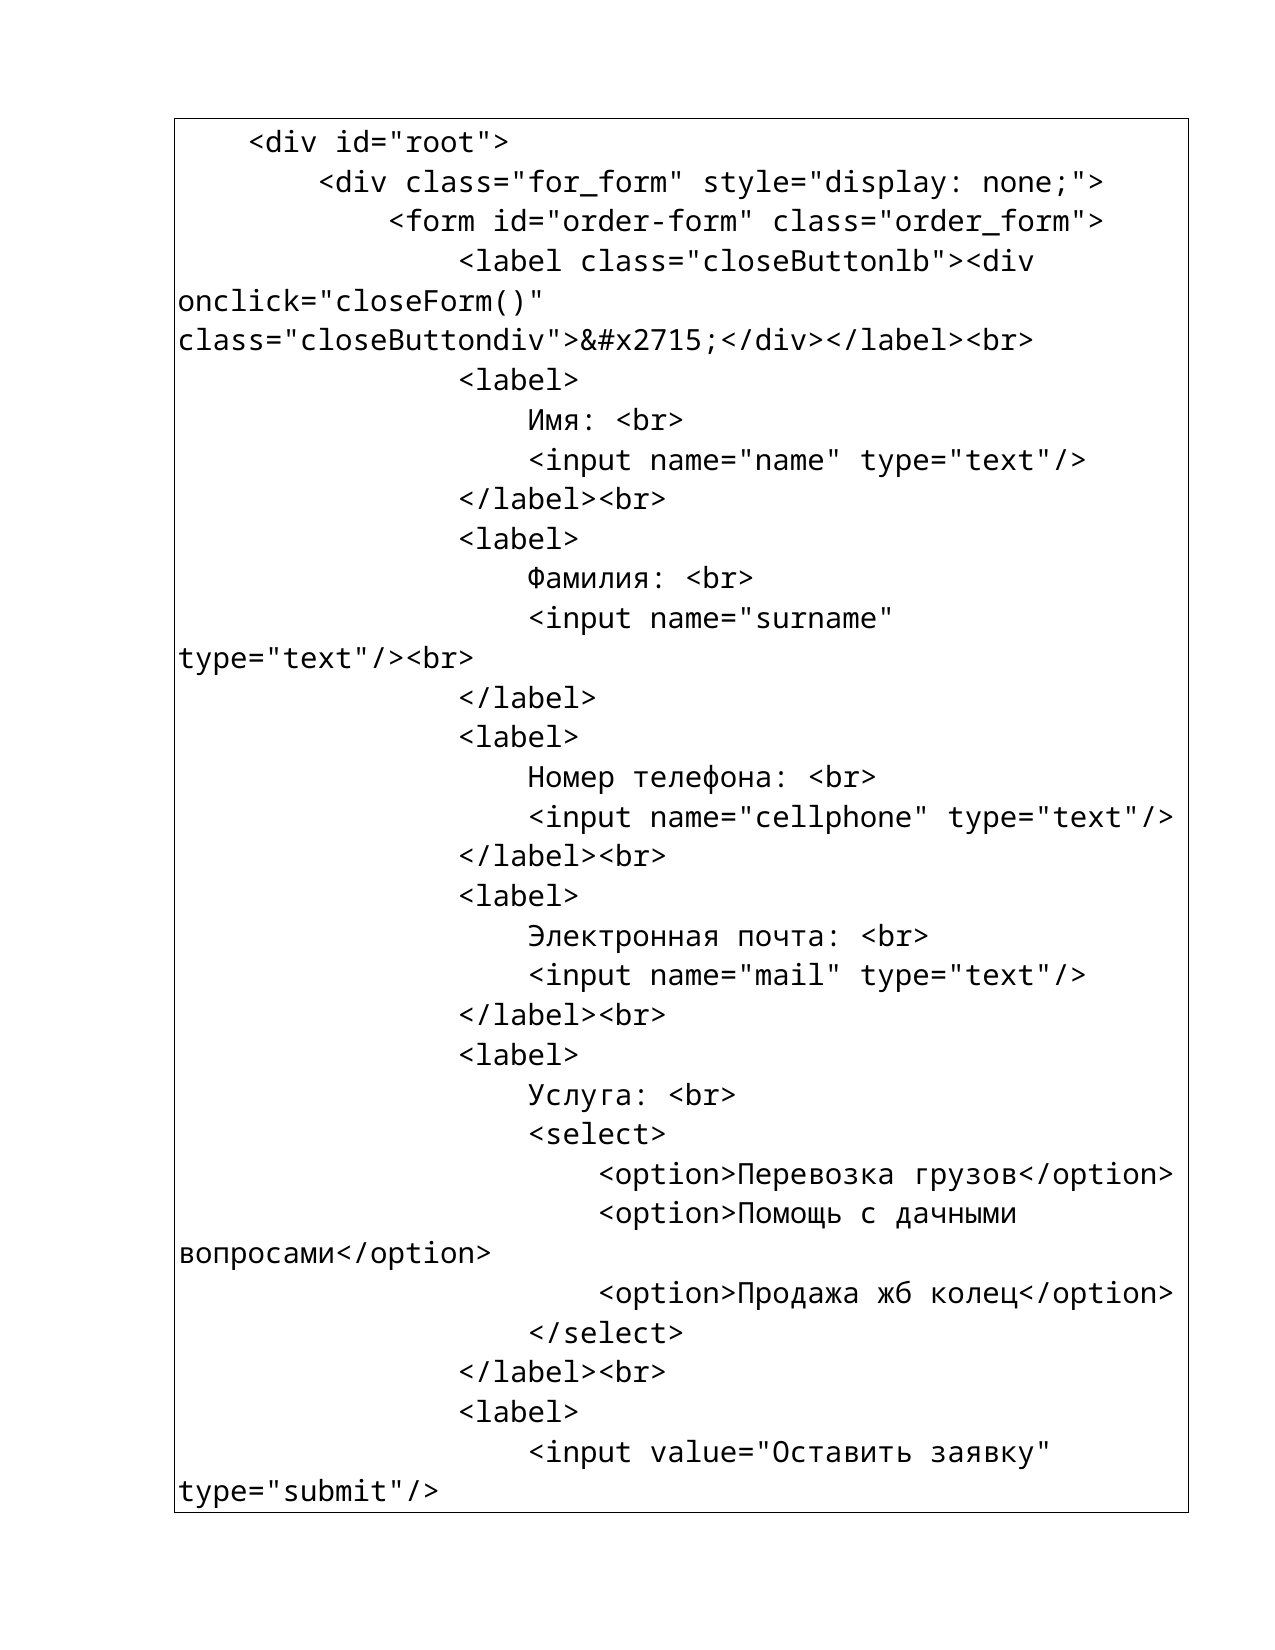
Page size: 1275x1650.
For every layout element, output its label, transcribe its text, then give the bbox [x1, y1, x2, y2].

text Электронная почта: <br> [177, 915, 1186, 955]
text <select> [177, 1113, 1186, 1153]
text <label> [177, 875, 1186, 915]
text <input value="Оставить заявку" type="submit"/> [175, 1428, 1188, 1512]
text <form id="order-form" class="order_form"> [177, 201, 1186, 240]
text <label> [177, 717, 1186, 756]
text <option>Продажа жб колец</option> [177, 1272, 1186, 1312]
text <option>Перевозка грузов</option> [177, 1153, 1186, 1193]
text <label> [177, 518, 1186, 558]
text <input name="surname" type="text"/><br> [177, 597, 1186, 677]
text <label class="closeButtonlb"><div onclick="closeForm()" class="closeButtondiv">&#x2715;</div></label><br> [177, 240, 1186, 359]
text Услуга: <br> [177, 1074, 1186, 1113]
text <label> [177, 359, 1186, 399]
text </label><br> [177, 478, 1186, 518]
text <label> [177, 1391, 1186, 1428]
text <option>Помощь с дачными вопросами</option> [177, 1193, 1186, 1272]
text </label> [177, 677, 1186, 717]
text <div id="root"> [175, 119, 1188, 161]
text Номер телефона: <br> [177, 756, 1186, 796]
text </label><br> [177, 836, 1186, 875]
text </label><br> [177, 994, 1186, 1034]
text Имя: <br> [177, 399, 1186, 439]
text </select> [177, 1312, 1186, 1352]
text Фамилия: <br> [177, 558, 1186, 597]
text <input name="cellphone" type="text"/> [177, 796, 1186, 836]
text </label><br> [177, 1352, 1186, 1391]
text <input name="mail" type="text"/> [177, 955, 1186, 994]
text <label> [177, 1034, 1186, 1074]
text <div class="for_form" style="display: none;"> [177, 161, 1186, 201]
text <input name="name" type="text"/> [177, 439, 1186, 478]
